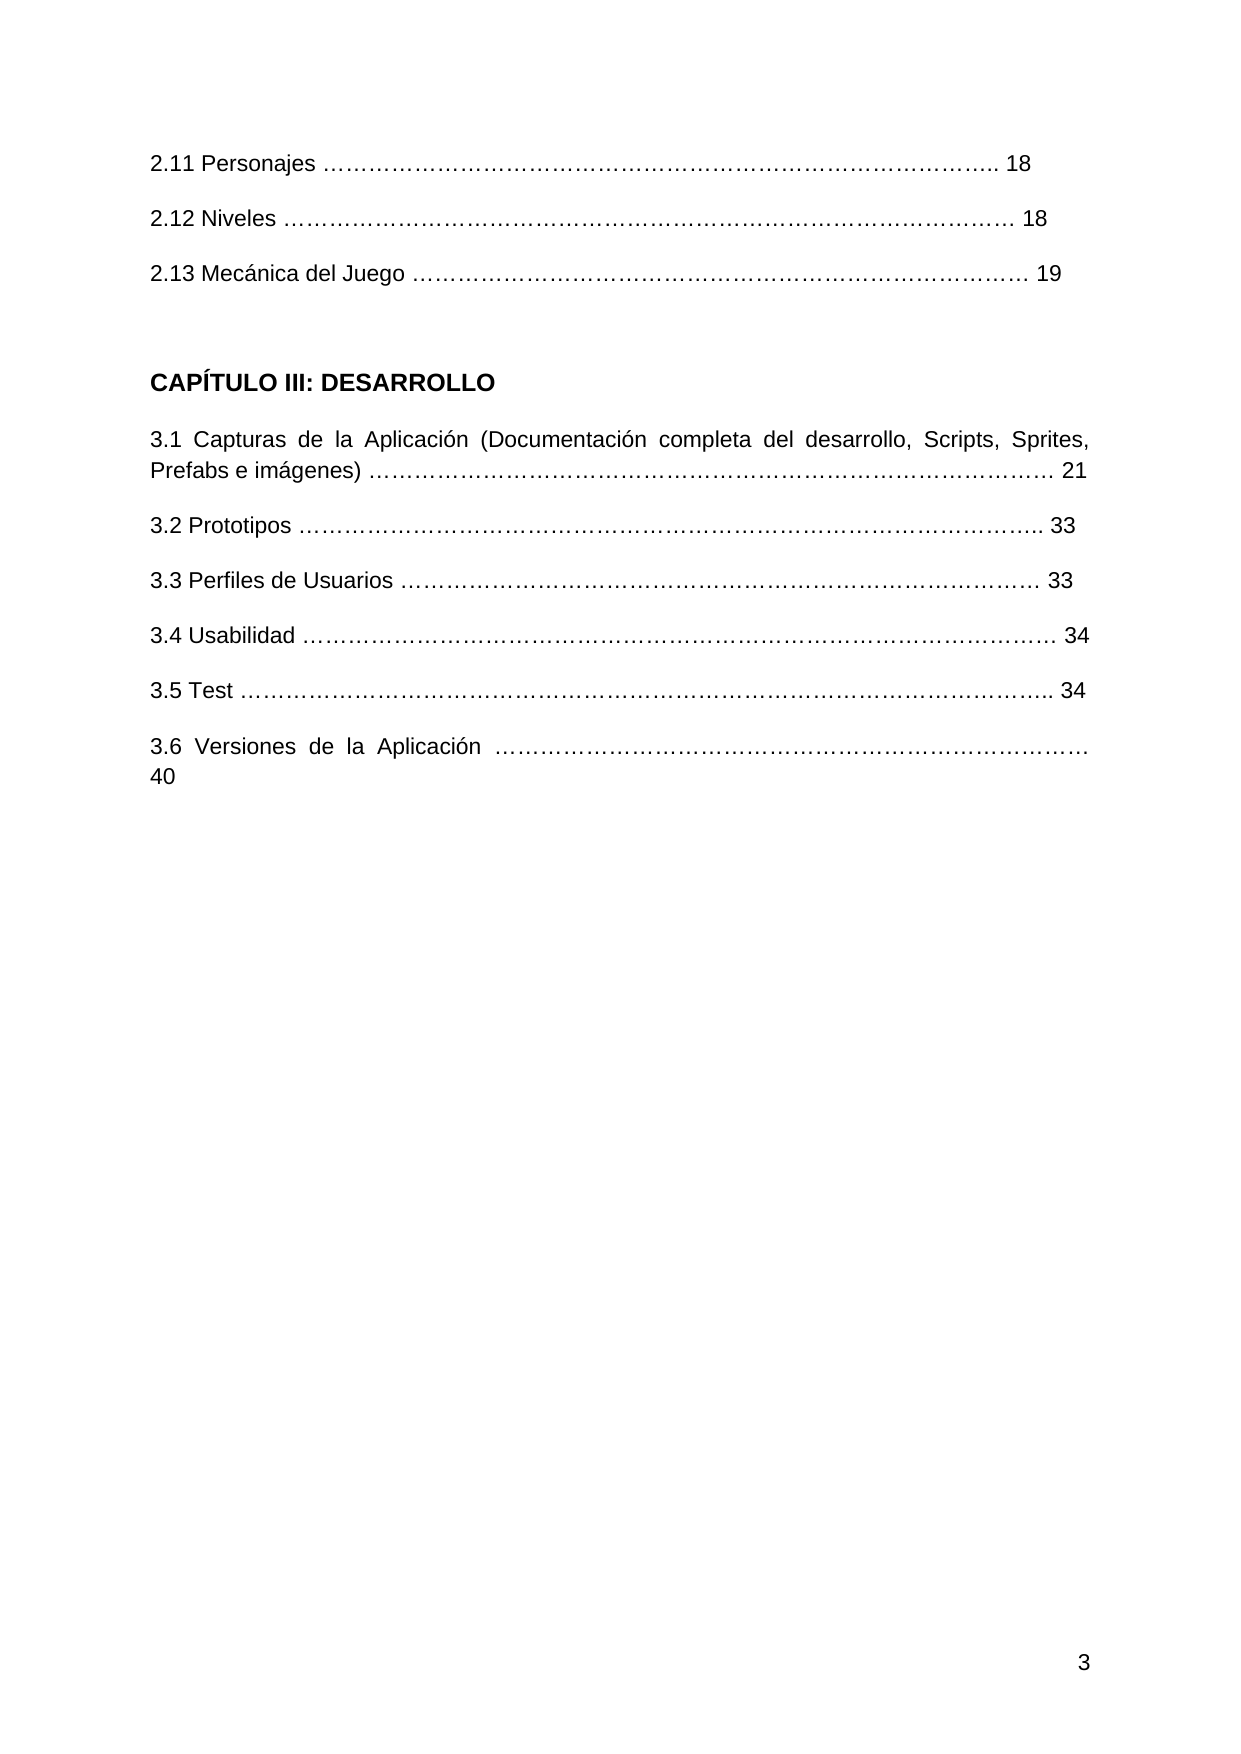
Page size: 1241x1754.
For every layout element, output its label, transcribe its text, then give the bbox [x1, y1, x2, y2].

text 3.6 Versiones de la Aplicación …………………………………………………………………… 40 [150, 733, 1090, 789]
text 2.12 Niveles …………………………………………………………………………………… 18 [150, 205, 1090, 232]
text 3.2 Prototipos …………………………………………………………………………………….. 33 [150, 512, 1090, 538]
text 3.1 Capturas de la Aplicación (Documentación completa del desarrollo, Scripts, Sprites, Prefabs e imágenes) ……………………………………………………………………………… 21 [150, 426, 1090, 483]
text 3.5 Test …………………………………………………………………………………………….. 34 [150, 677, 1090, 704]
text 2.13 Mecánica del Juego ……………………………………………………………………… 19 [150, 260, 1090, 287]
text 2.11 Personajes …………………………………………………………………………….. 18 [150, 150, 1090, 176]
text 3.3 Perfiles de Usuarios ………………………………………………………………………… 33 [150, 567, 1090, 593]
text 3.4 Usabilidad ……………………………………………………………………………………… 34 [150, 622, 1090, 648]
text CAPÍTULO III: DESARROLLO [150, 368, 1090, 397]
